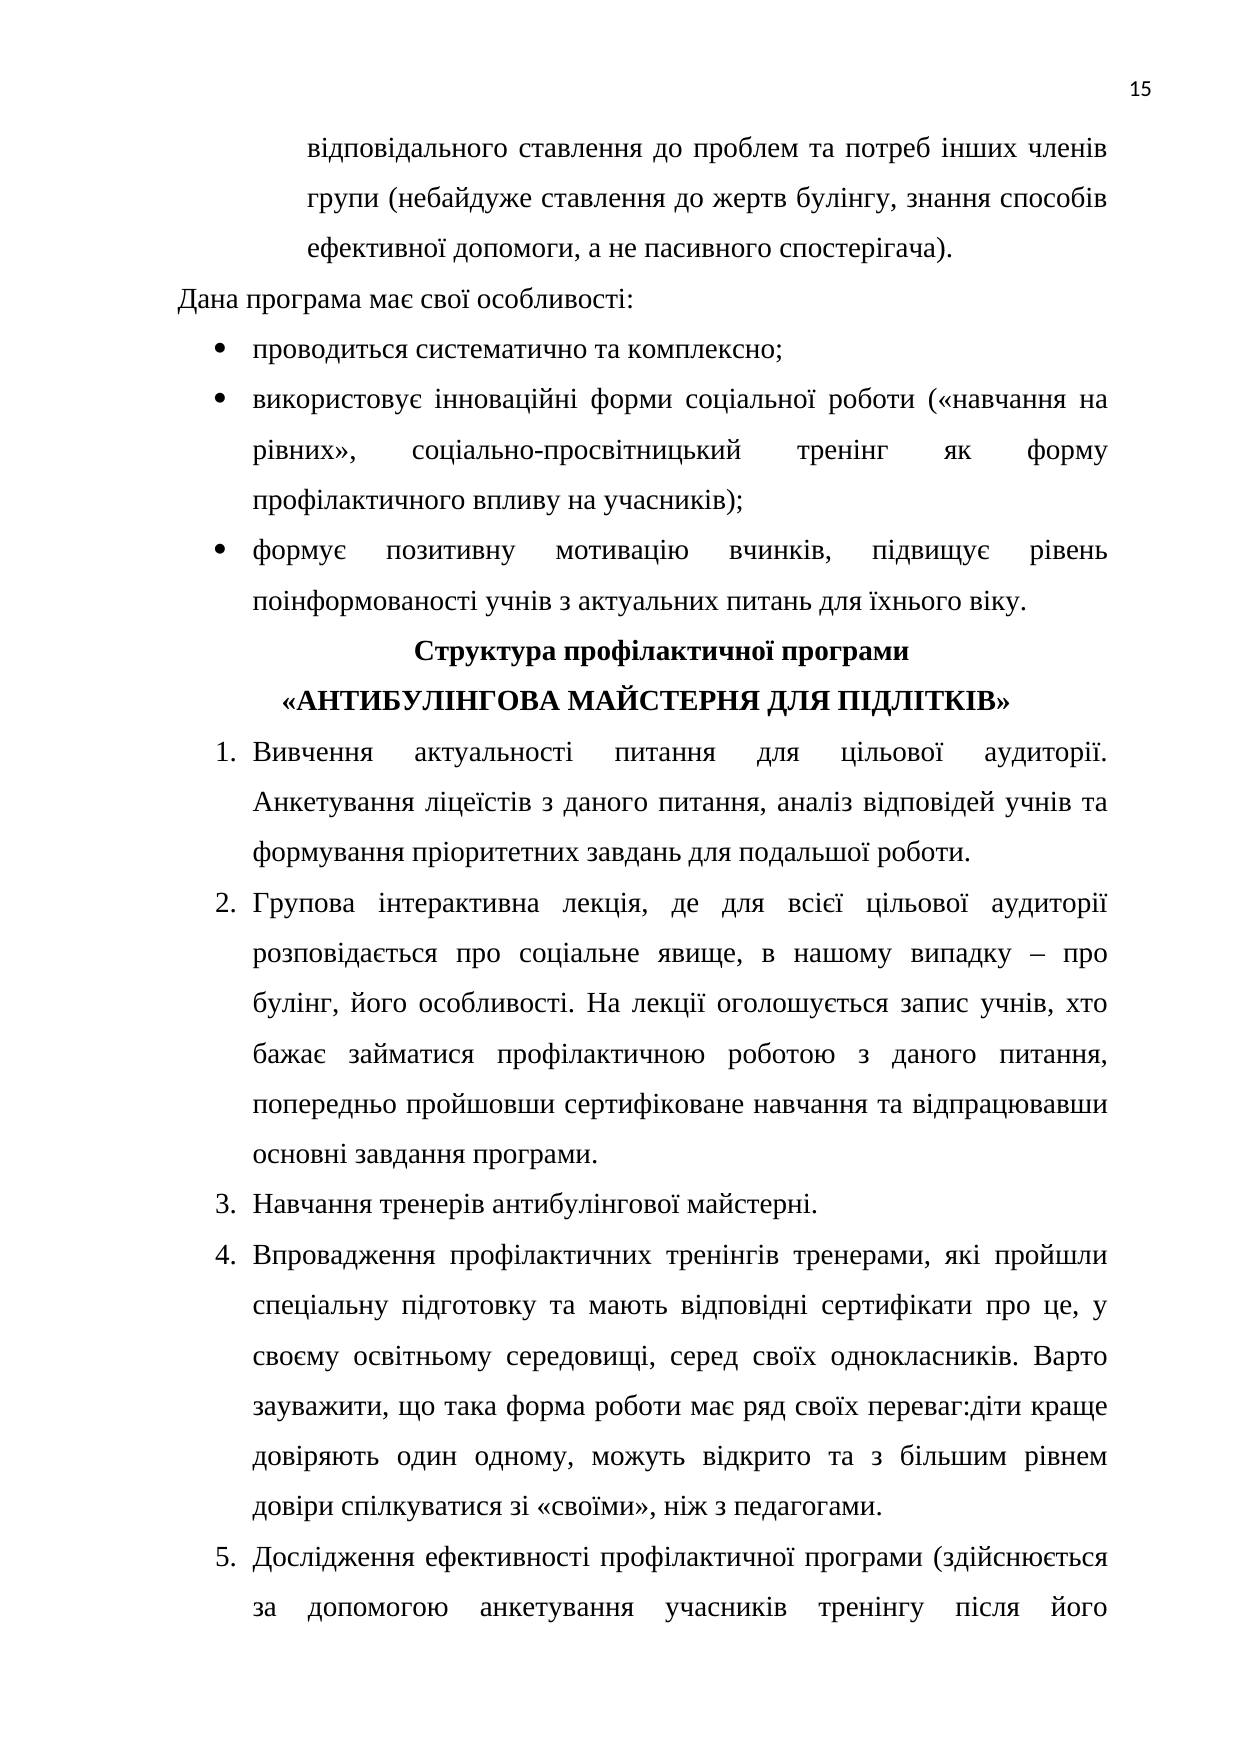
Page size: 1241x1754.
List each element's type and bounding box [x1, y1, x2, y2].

table_cell [166, 130, 1120, 1623]
